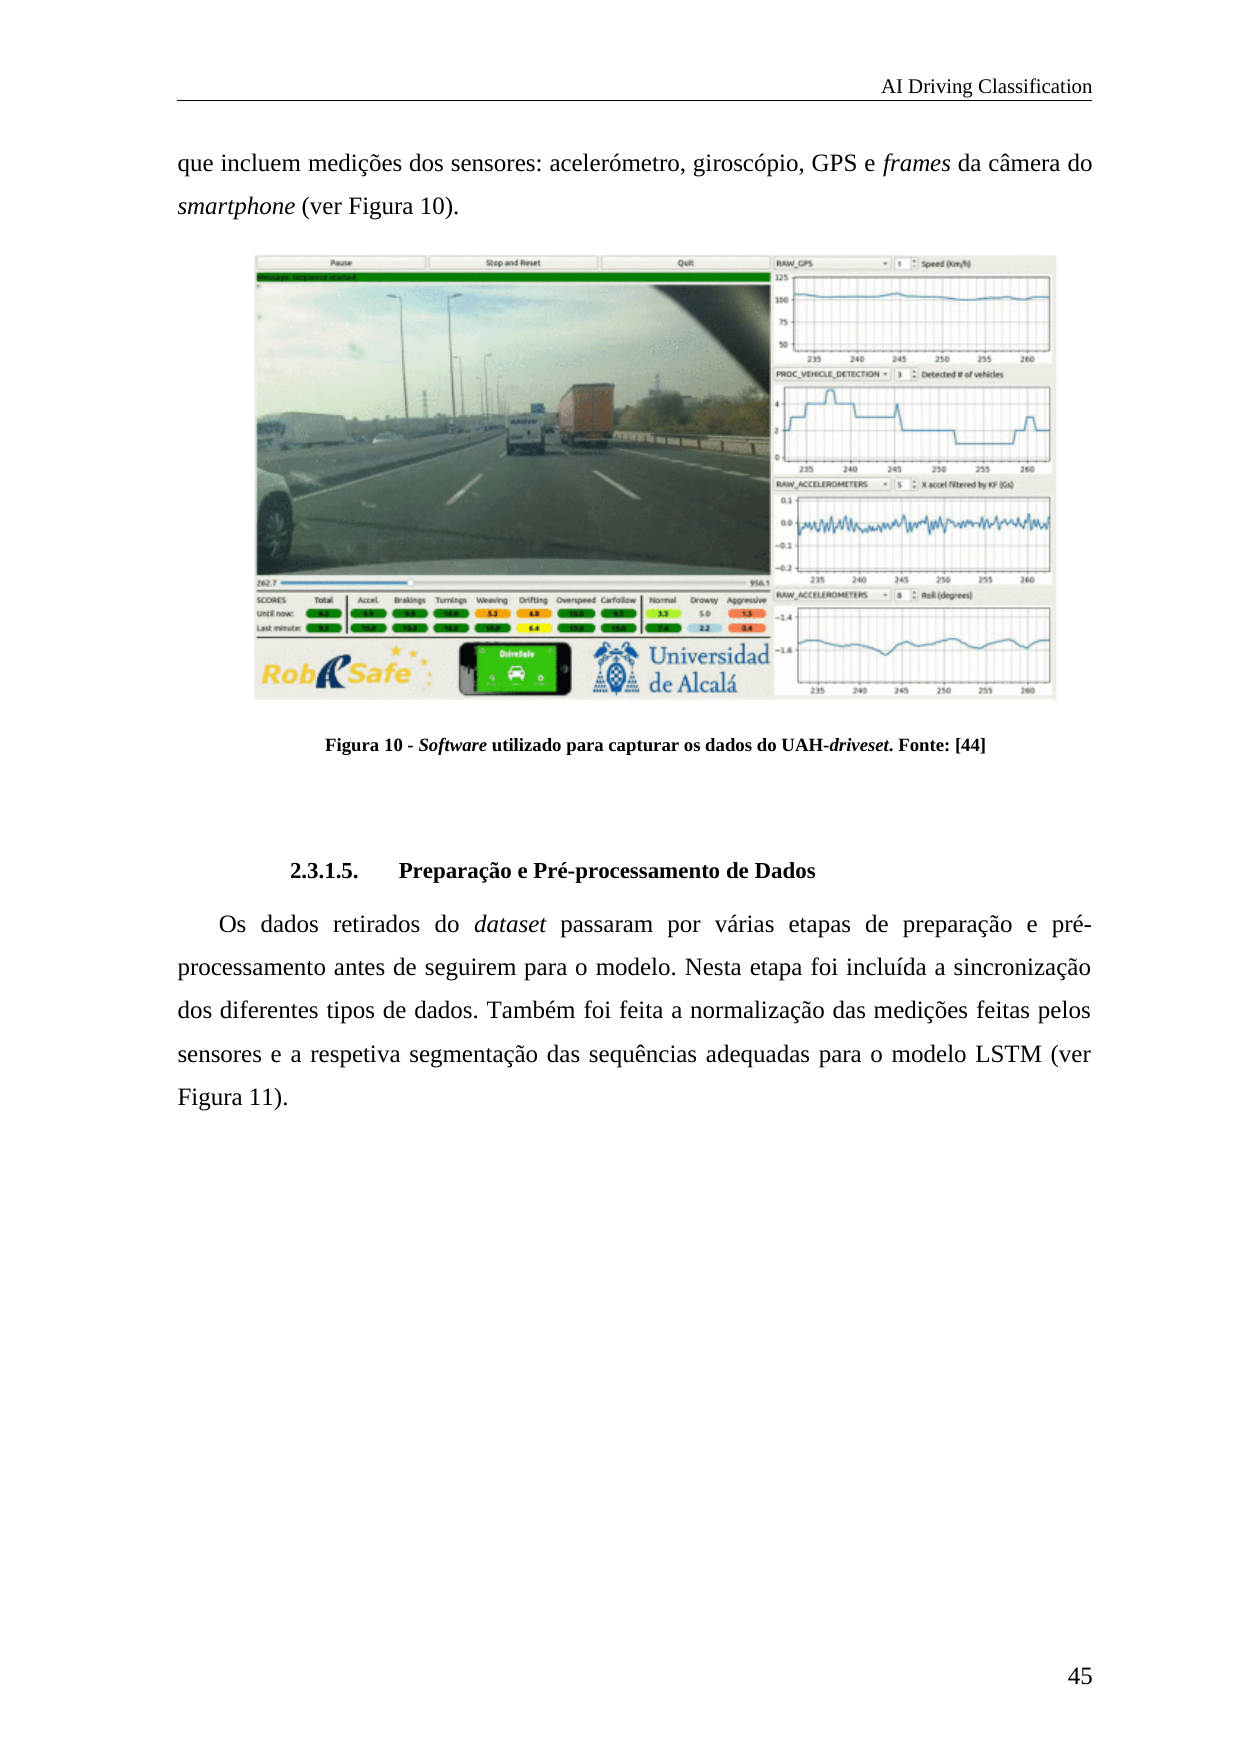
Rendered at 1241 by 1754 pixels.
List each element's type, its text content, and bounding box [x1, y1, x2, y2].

subtitle Preparação e Pré-processamento de Dados [290, 857, 1092, 884]
text Figura 10 - Software utilizado para capturar os dados do UAH-driveset. Fonte: [177, 734, 1092, 756]
text Os dados retirados do dataset passaram por várias etapas de preparação e pré-processamento antes de seguirem para o modelo. Nesta etapa foi incluída a sincronização dos diferentes tipos de dados. Também foi feita a normalização das medições feitas pelos sensores e a respetiva segmentação das sequências adequadas para o modelo LSTM (ver Figura 11). [177, 909, 1092, 1111]
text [177, 148, 1092, 219]
picture [253, 254, 1058, 700]
